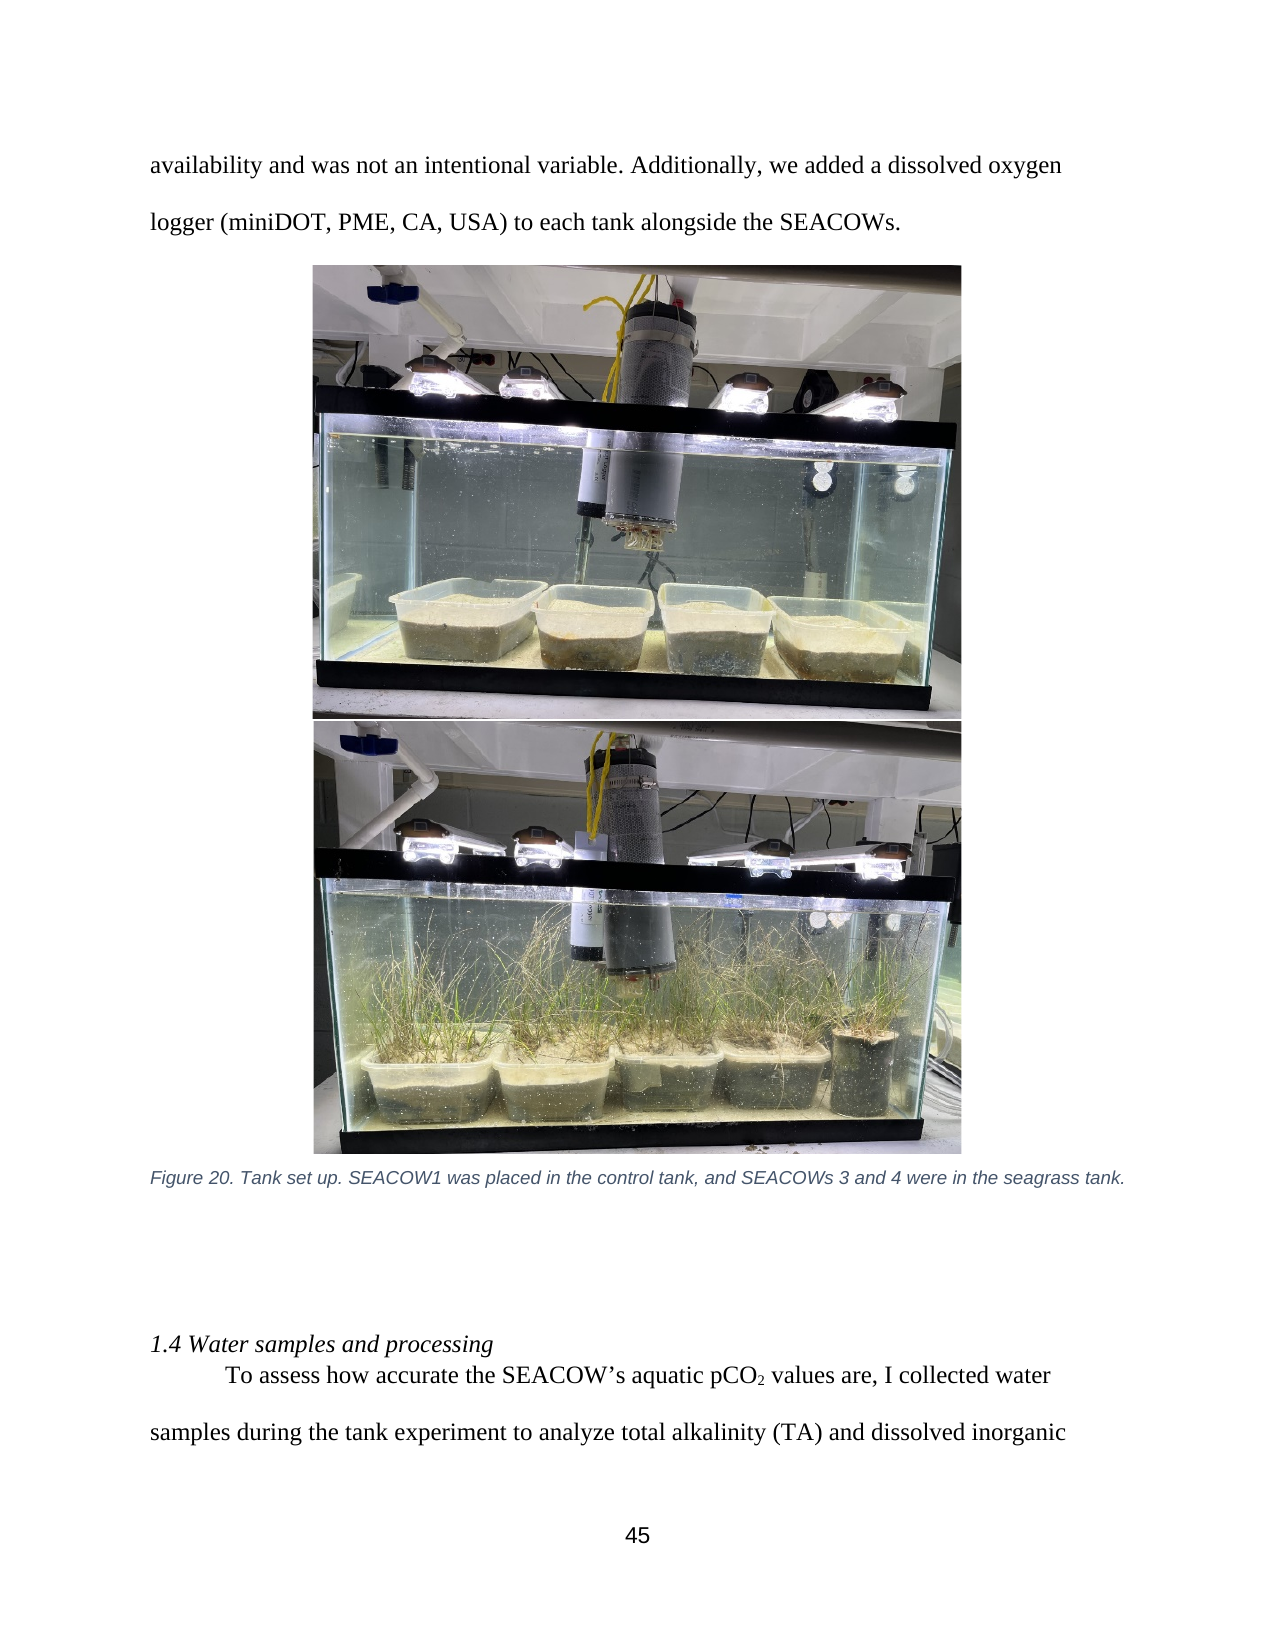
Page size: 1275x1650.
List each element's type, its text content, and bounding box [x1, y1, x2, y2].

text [150, 150, 1125, 236]
subtitle 1.4 Water samples and processing [150, 1329, 1125, 1358]
picture [313, 721, 962, 1154]
picture [312, 265, 962, 719]
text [150, 1360, 1125, 1446]
